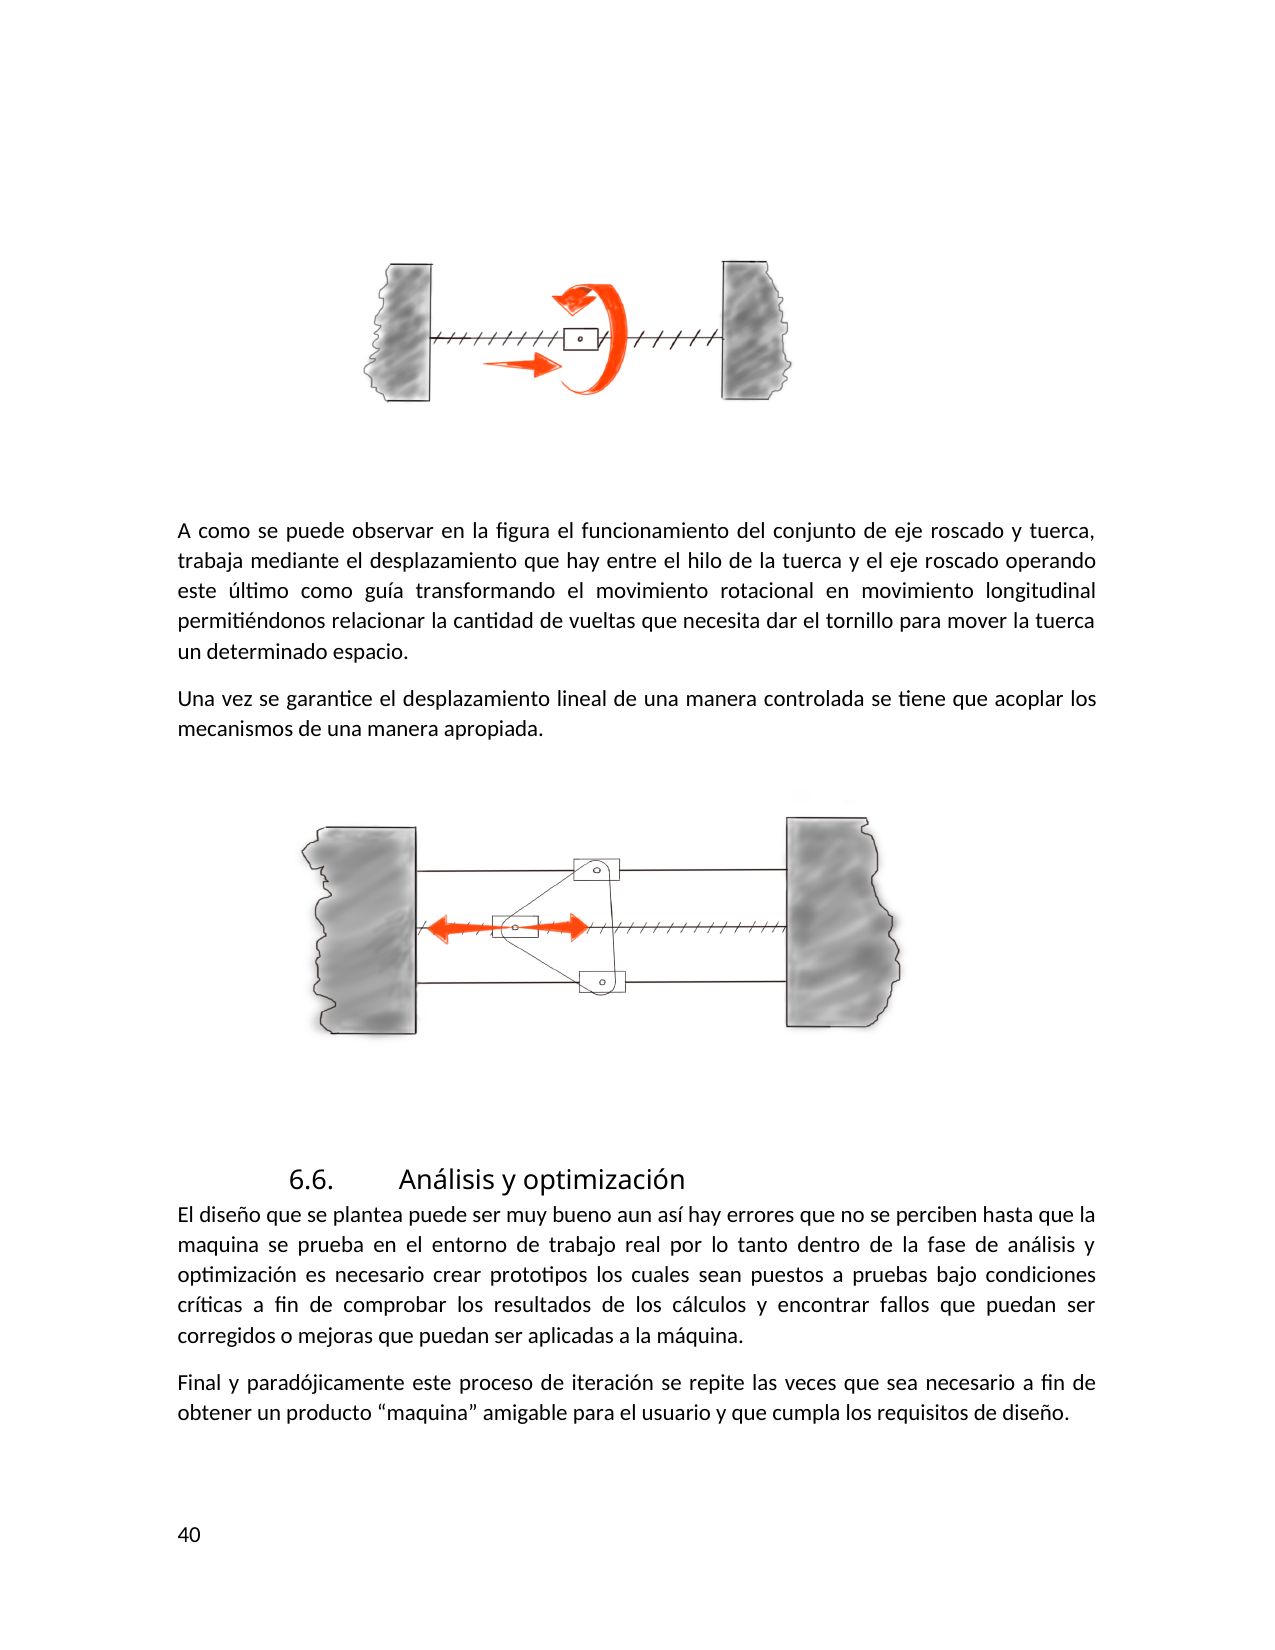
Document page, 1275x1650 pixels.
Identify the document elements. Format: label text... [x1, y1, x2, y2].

text A como se puede observar en la figura el funcionamiento del conjunto de eje roscado y tuerca, trabaja mediante el desplazamiento que hay entre el hilo de la tuerca y el eje roscado operando este último como guía transformando el movimiento rotacional en movimiento longitudinal permitiéndonos relacionar la cantidad de vueltas que necesita dar el tornillo para mover la tuerca un determinado espacio. [177, 516, 1098, 665]
picture [252, 760, 1023, 1095]
subtitle Análisis y optimización [288, 1160, 1098, 1197]
text Final y paradójicamente este proceso de iteración se repite las veces que sea necesario a fin de obtener un producto “maquina” amigable para el usuario y que cumpla los requisitos de diseño. [177, 1368, 1098, 1426]
picture [259, 147, 1015, 498]
text Una vez se garantice el desplazamiento lineal de una manera controlada se tiene que acoplar los mecanismos de una manera apropiada. [177, 684, 1098, 742]
text El diseño que se plantea puede ser muy bueno aun así hay errores que no se perciben hasta que la maquina se prueba en el entorno de trabajo real por lo tanto dentro de la fase de análisis y optimización es necesario crear prototipos los cuales sean puestos a pruebas bajo condiciones críticas a fin de comprobar los resultados de los cálculos y encontrar fallos que puedan ser corregidos o mejoras que puedan ser aplicadas a la máquina. [177, 1200, 1098, 1349]
